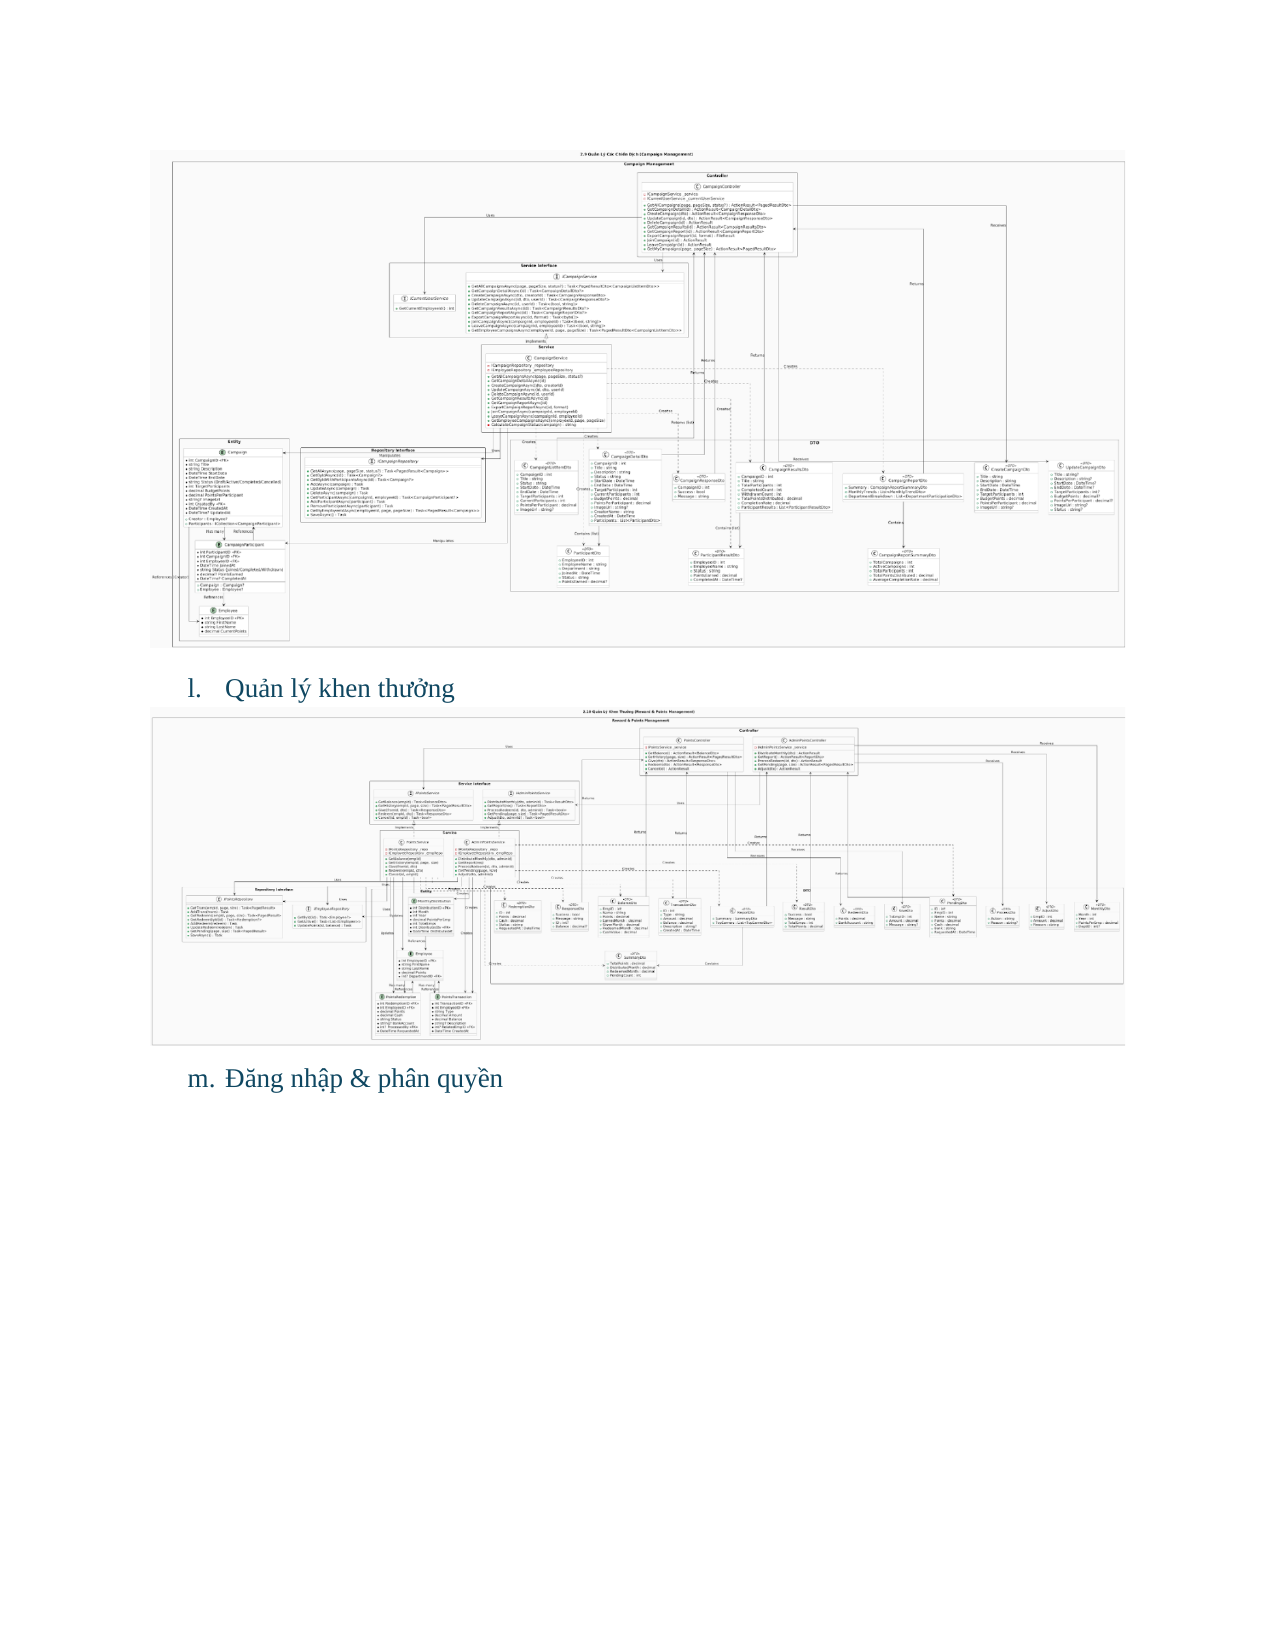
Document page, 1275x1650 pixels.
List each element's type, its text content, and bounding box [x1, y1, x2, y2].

subtitle Đăng nhập & phân quyền [187, 1062, 1125, 1093]
subtitle Quản lý khen thưởng [187, 672, 1125, 704]
picture [150, 707, 1125, 1046]
picture [150, 150, 1125, 648]
